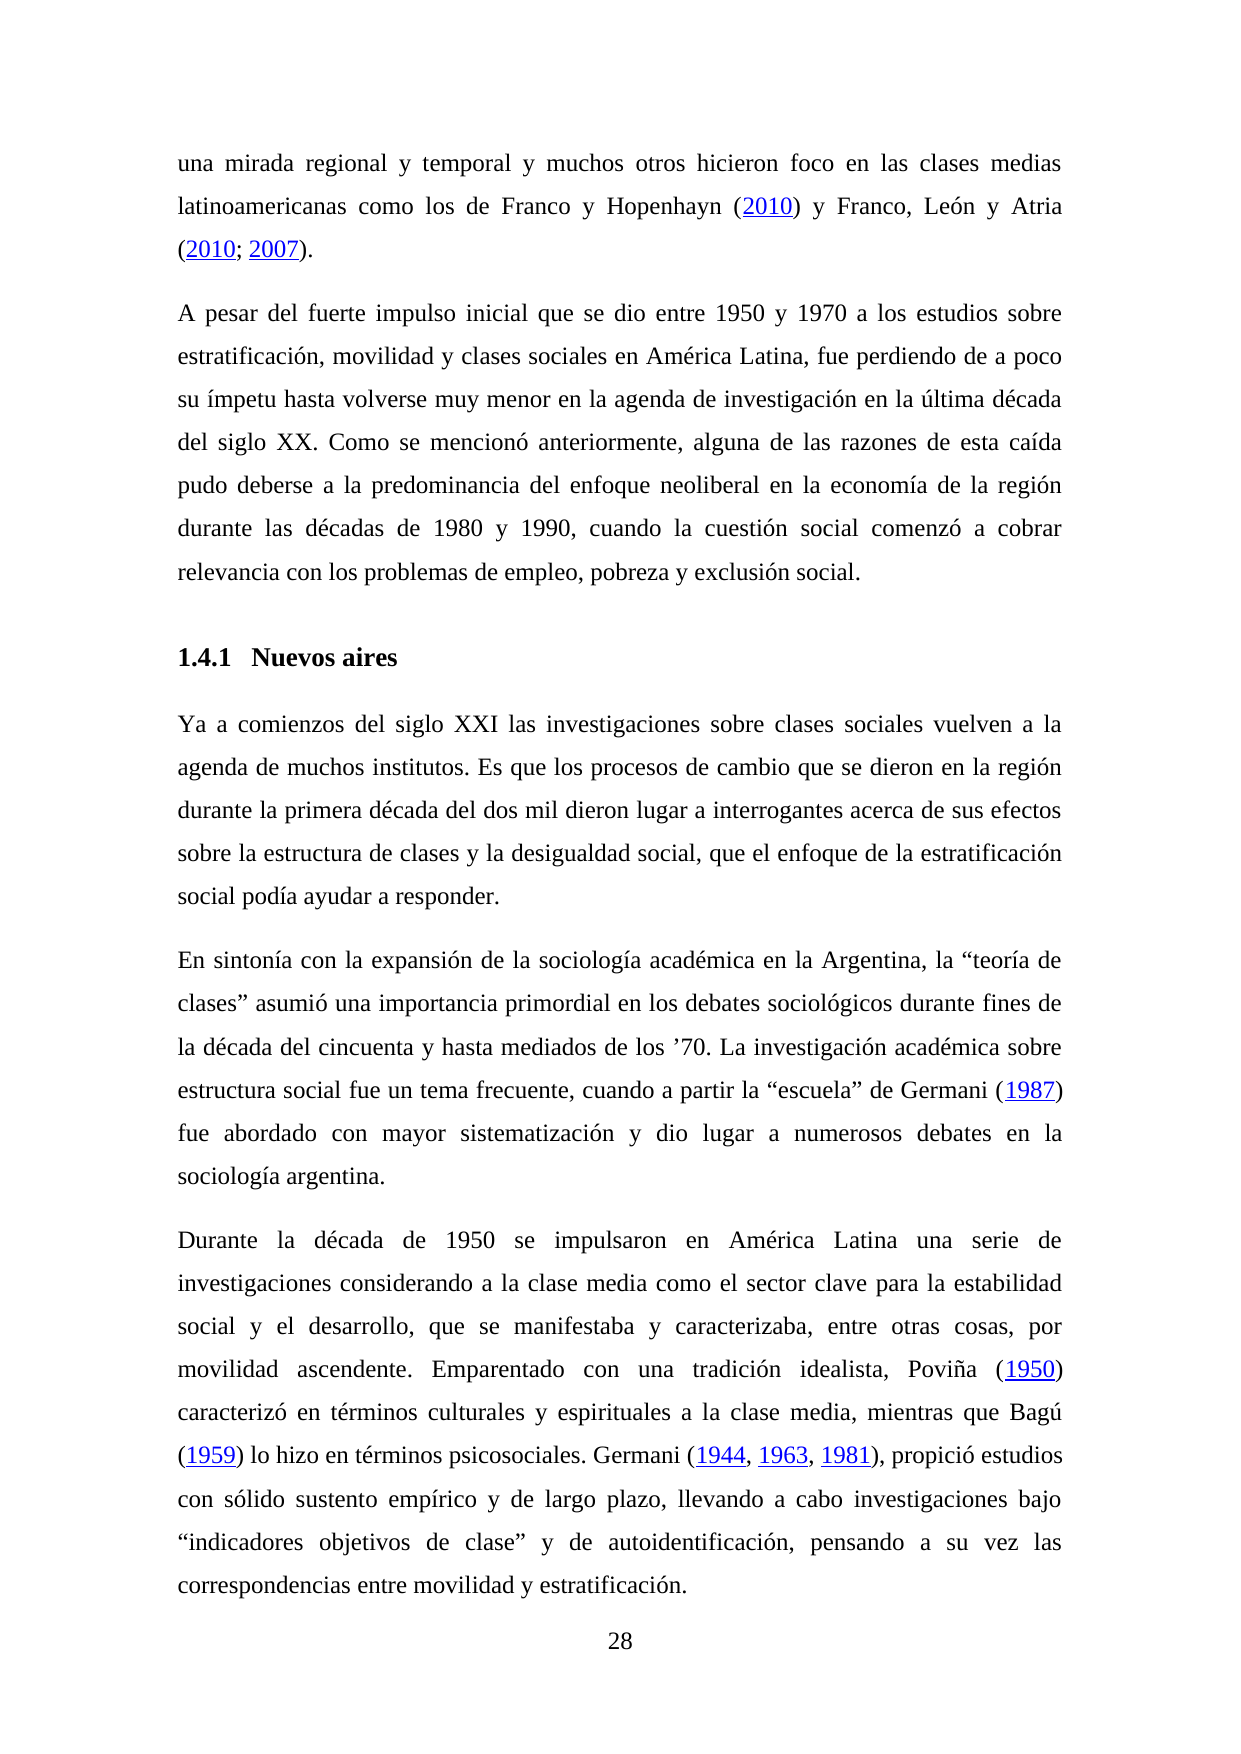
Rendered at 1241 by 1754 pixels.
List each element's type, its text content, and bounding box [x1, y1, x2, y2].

subtitle 1.4.1 Nuevos aires [177, 641, 1063, 672]
text Durante la década de 1950 se impulsaron en América Latina una serie de investigaciones considerando a la clase media como el sector clave para la estabilidad social y el desarrollo, que se manifestaba y caracterizaba, entre otras cosas, por movilidad ascendente. Emparentado con una tradición idealista, Poviña (1950) caracterizó en términos culturales y espirituales a la clase media, mientras que Bagú (1959) lo hizo en términos psicosociales. Germani (1944, 1963, 1981), propició estudios con sólido sustento empírico y de largo plazo, llevando a cabo investigaciones bajo “indicadores objetivos de clase” y de autoidentificación, pensando a su vez las correspondencias entre movilidad y estratificación. [177, 1225, 1063, 1599]
text En sintonía con la expansión de la sociología académica en la Argentina, la “teoría de clases” asumió una importancia primordial en los debates sociológicos durante fines de la década del cincuenta y hasta mediados de los ’70. La investigación académica sobre estructura social fue un tema frecuente, cuando a partir la “escuela” de Germani (1987) fue abordado con mayor sistematización y dio lugar a numerosos debates en la sociología argentina. [177, 945, 1063, 1190]
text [177, 148, 1063, 263]
text Ya a comienzos del siglo XXI las investigaciones sobre clases sociales vuelven a la agenda de muchos institutos. Es que los procesos de cambio que se dieron en la región durante la primera década del dos mil dieron lugar a interrogantes acerca de sus efectos sobre la estructura de clases y la desigualdad social, que el enfoque de la estratificación social podía ayudar a responder. [177, 709, 1063, 910]
text A pesar del fuerte impulso inicial que se dio entre 1950 y 1970 a los estudios sobre estratificación, movilidad y clases sociales en América Latina, fue perdiendo de a poco su ímpetu hasta volverse muy menor en la agenda de investigación en la última década del siglo XX. Como se mencionó anteriormente, alguna de las razones de esta caída pudo deberse a la predominancia del enfoque neoliberal en la economía de la región durante las décadas de 1980 y 1990, cuando la cuestión social comenzó a cobrar relevancia con los problemas de empleo, pobreza y exclusión social. [177, 298, 1063, 585]
